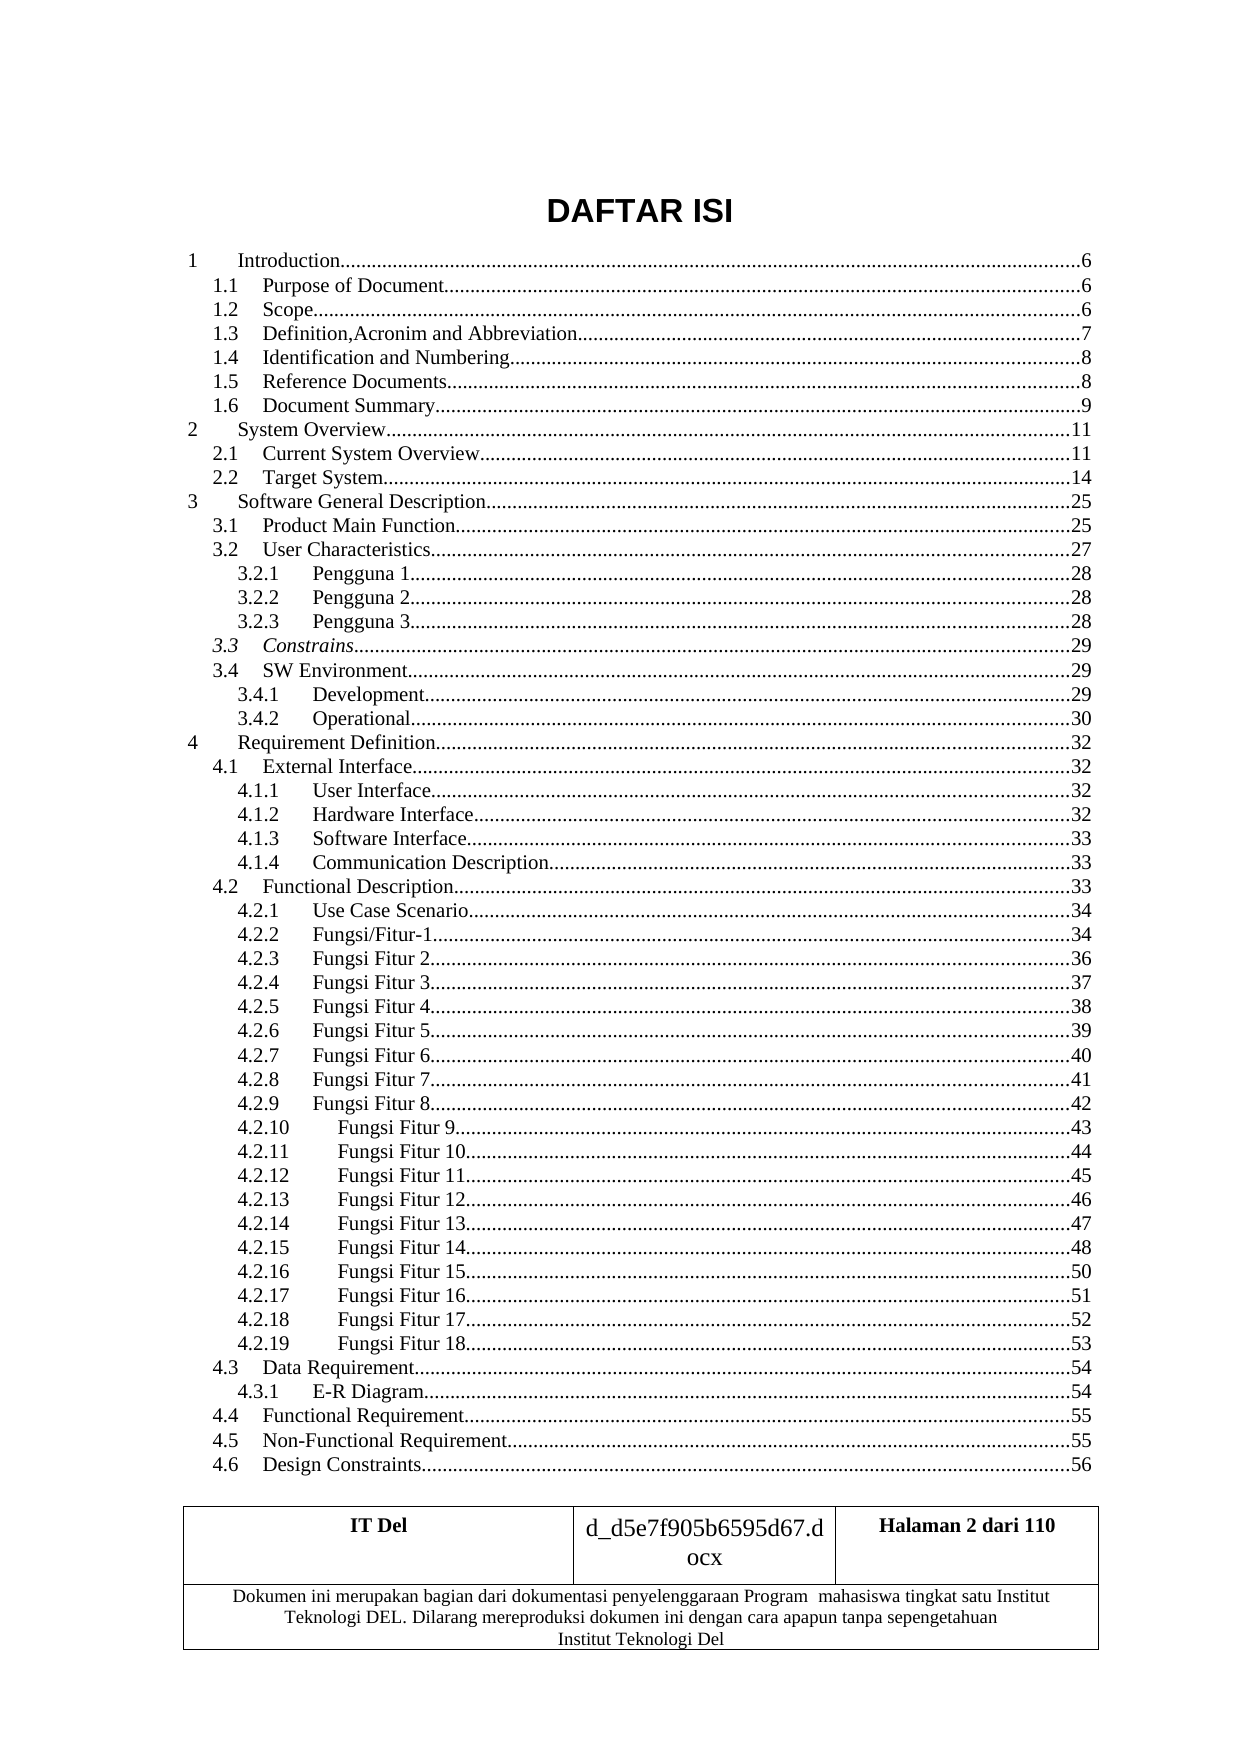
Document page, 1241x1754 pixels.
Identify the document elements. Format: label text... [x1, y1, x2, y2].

text 4.2.19 Fungsi Fitur 18 53 [237, 1331, 1092, 1355]
text 2 System Overview 11 [187, 417, 1092, 441]
text 4.2.2 Fungsi/Fitur-1 34 [237, 922, 1092, 946]
text 4.2.10 Fungsi Fitur 9 43 [237, 1115, 1092, 1139]
text 4.2.13 Fungsi Fitur 12 46 [237, 1187, 1092, 1211]
text 3.2.3 Pengguna 3 28 [237, 609, 1092, 633]
text 4.2.11 Fungsi Fitur 10 44 [237, 1139, 1092, 1163]
text 4.6 Design Constraints 56 [212, 1452, 1092, 1476]
text 3.2 User Characteristics 27 [212, 537, 1092, 561]
text 4.2.14 Fungsi Fitur 13 47 [237, 1211, 1092, 1235]
text 4.2.18 Fungsi Fitur 17 52 [237, 1307, 1092, 1331]
text 3.3 Constrains 29 [212, 633, 1092, 657]
text 4 Requirement Definition 32 [187, 730, 1092, 754]
text 4.1 External Interface 32 [212, 754, 1092, 778]
text 1.1 Purpose of Document 6 [212, 272, 1092, 297]
text 4.2.12 Fungsi Fitur 11 45 [237, 1163, 1092, 1187]
text 4.2.6 Fungsi Fitur 5 39 [237, 1018, 1092, 1042]
text 4.1.2 Hardware Interface 32 [237, 802, 1092, 826]
text 4.2.7 Fungsi Fitur 6 40 [237, 1042, 1092, 1067]
text 4.2.8 Fungsi Fitur 7 41 [237, 1067, 1092, 1091]
text 4.2.3 Fungsi Fitur 2 36 [237, 946, 1092, 970]
text 1.4 Identification and Numbering 8 [212, 345, 1092, 369]
text 4.3 Data Requirement 54 [212, 1355, 1092, 1379]
text 4.1.1 User Interface 32 [237, 778, 1092, 802]
text 1.5 Reference Documents 8 [212, 369, 1092, 393]
text 2.2 Target System 14 [212, 465, 1092, 489]
text 4.2.16 Fungsi Fitur 15 50 [237, 1259, 1092, 1283]
text 3.1 Product Main Function 25 [212, 513, 1092, 537]
text 3.4.2 Operational 30 [237, 706, 1092, 730]
text 1.2 Scope 6 [212, 297, 1092, 321]
text 2.1 Current System Overview 11 [212, 441, 1092, 465]
text 3.2.2 Pengguna 2 28 [237, 585, 1092, 609]
text 4.2 Functional Description 33 [212, 874, 1092, 898]
text 1 Introduction 6 [187, 248, 1092, 272]
text 1.6 Document Summary 9 [212, 393, 1092, 417]
text DAFTAR ISI [187, 191, 1092, 229]
text 3.2.1 Pengguna 1 28 [237, 561, 1092, 585]
text 1.3 Definition,Acronim and Abbreviation 7 [212, 321, 1092, 345]
text 3.4 SW Environment 29 [212, 657, 1092, 682]
text 4.2.15 Fungsi Fitur 14 48 [237, 1235, 1092, 1259]
text 4.3.1 E-R Diagram 54 [237, 1379, 1092, 1403]
text 4.1.4 Communication Description 33 [237, 850, 1092, 874]
text 4.2.9 Fungsi Fitur 8 42 [237, 1091, 1092, 1115]
text 3.4.1 Development 29 [237, 682, 1092, 706]
text 4.2.5 Fungsi Fitur 4 38 [237, 994, 1092, 1018]
text 4.2.17 Fungsi Fitur 16 51 [237, 1283, 1092, 1307]
text 4.2.1 Use Case Scenario 34 [237, 898, 1092, 922]
text 3 Software General Description 25 [187, 489, 1092, 513]
text 4.5 Non-Functional Requirement 55 [212, 1427, 1092, 1452]
text 4.2.4 Fungsi Fitur 3 37 [237, 970, 1092, 994]
text 4.1.3 Software Interface 33 [237, 826, 1092, 850]
text 4.4 Functional Requirement 55 [212, 1403, 1092, 1427]
